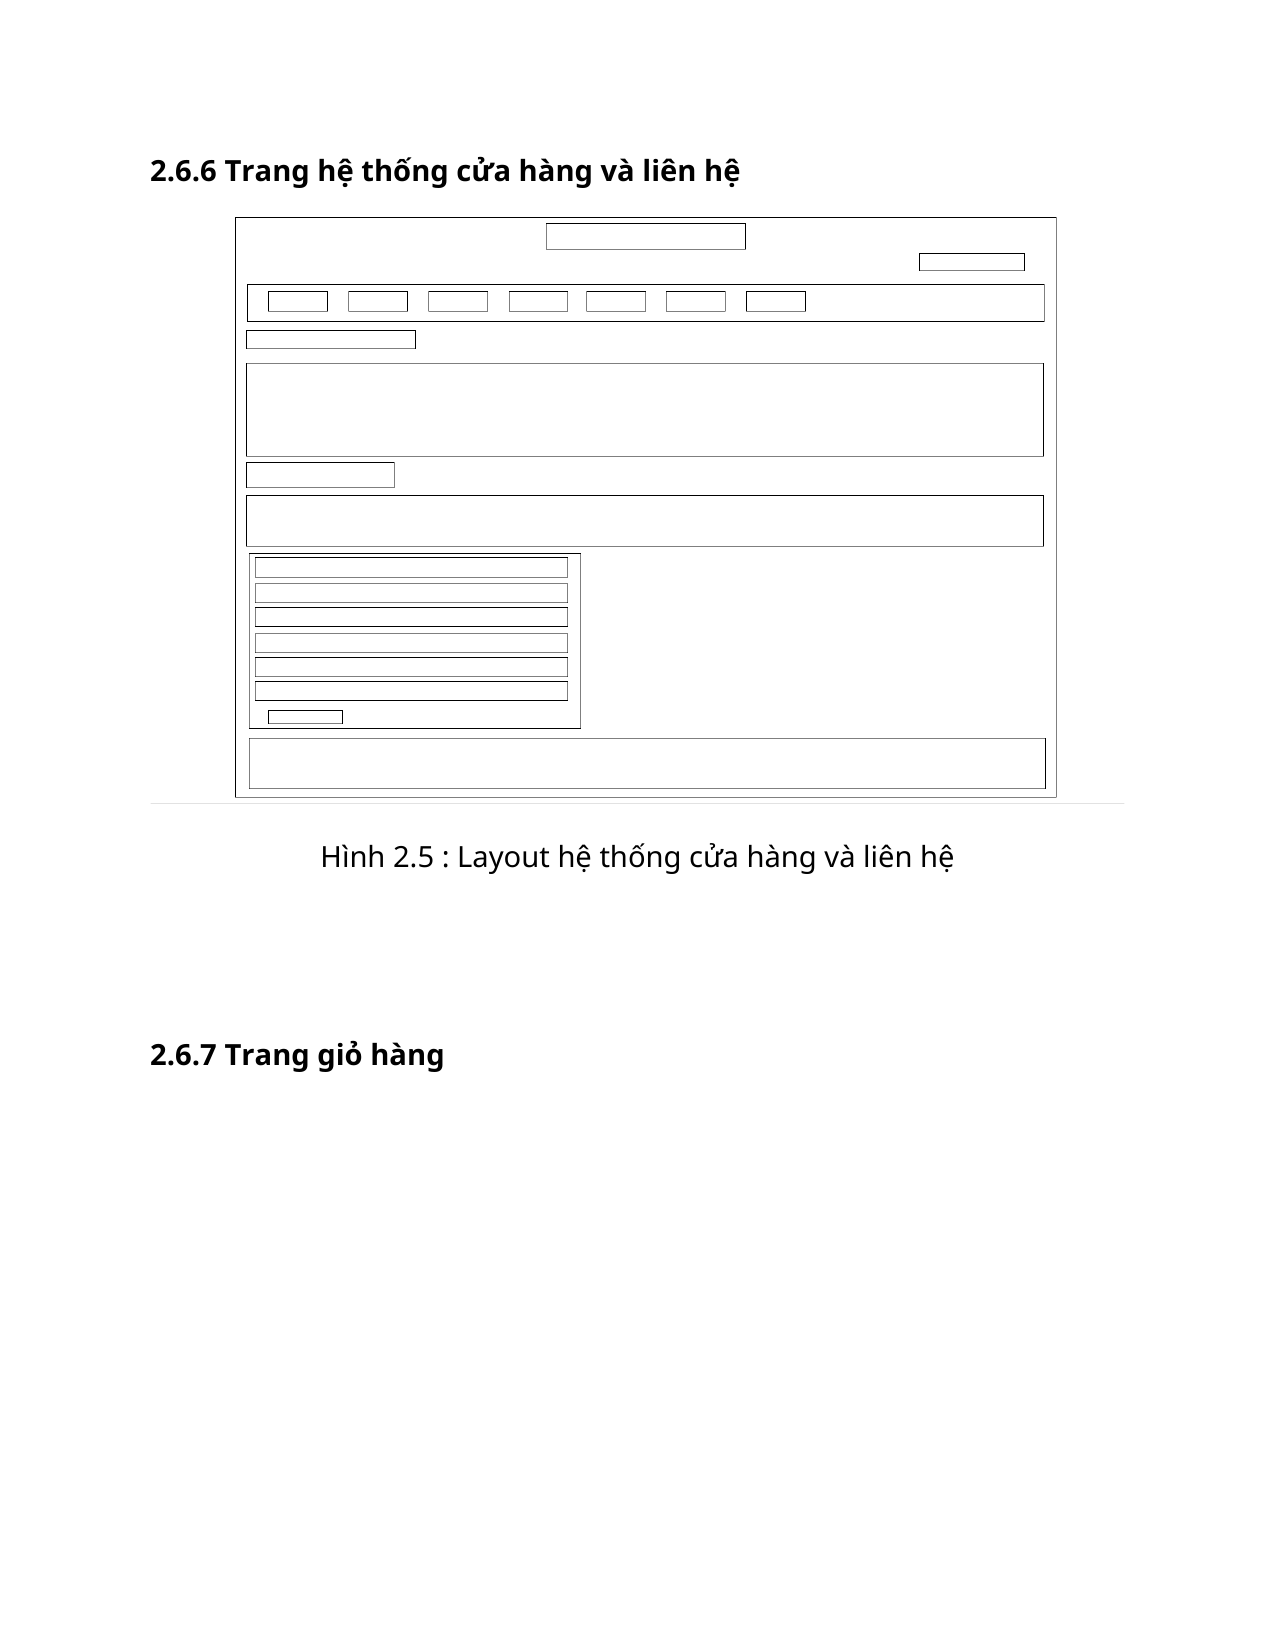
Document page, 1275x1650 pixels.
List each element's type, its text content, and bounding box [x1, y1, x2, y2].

text Hình 2.5 : Layout hệ thống cửa hàng và liên hệ [150, 837, 1125, 876]
picture [150, 209, 1125, 804]
subtitle 2.6.7 Trang giỏ hàng [150, 1034, 1125, 1074]
subtitle 2.6.6 Trang hệ thống cửa hàng và liên hệ [150, 150, 1125, 190]
